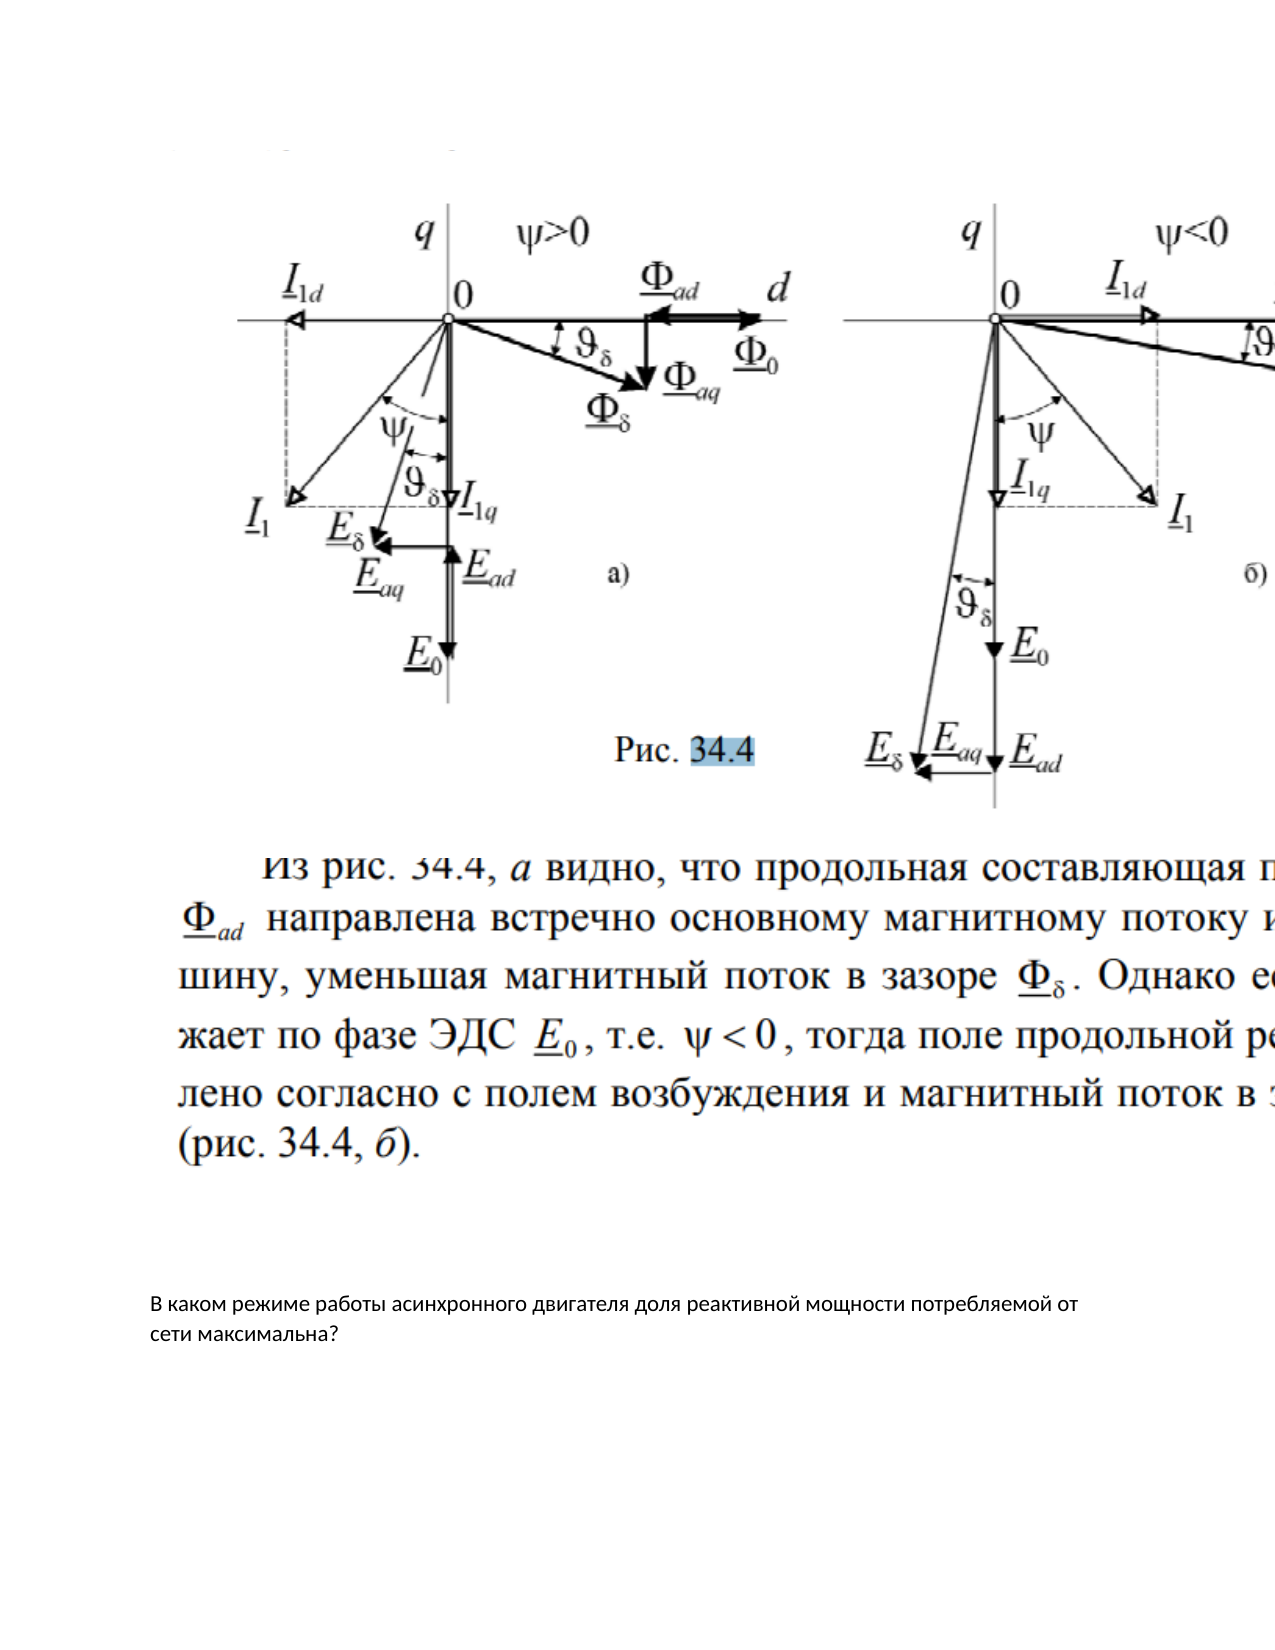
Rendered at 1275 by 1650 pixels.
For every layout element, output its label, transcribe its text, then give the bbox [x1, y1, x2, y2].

text В каком режиме работы асинхронного двигателя доля реактивной мощности потребляемой от сети максимальна? [150, 1289, 1125, 1348]
picture [150, 858, 1275, 1177]
picture [150, 150, 1275, 840]
